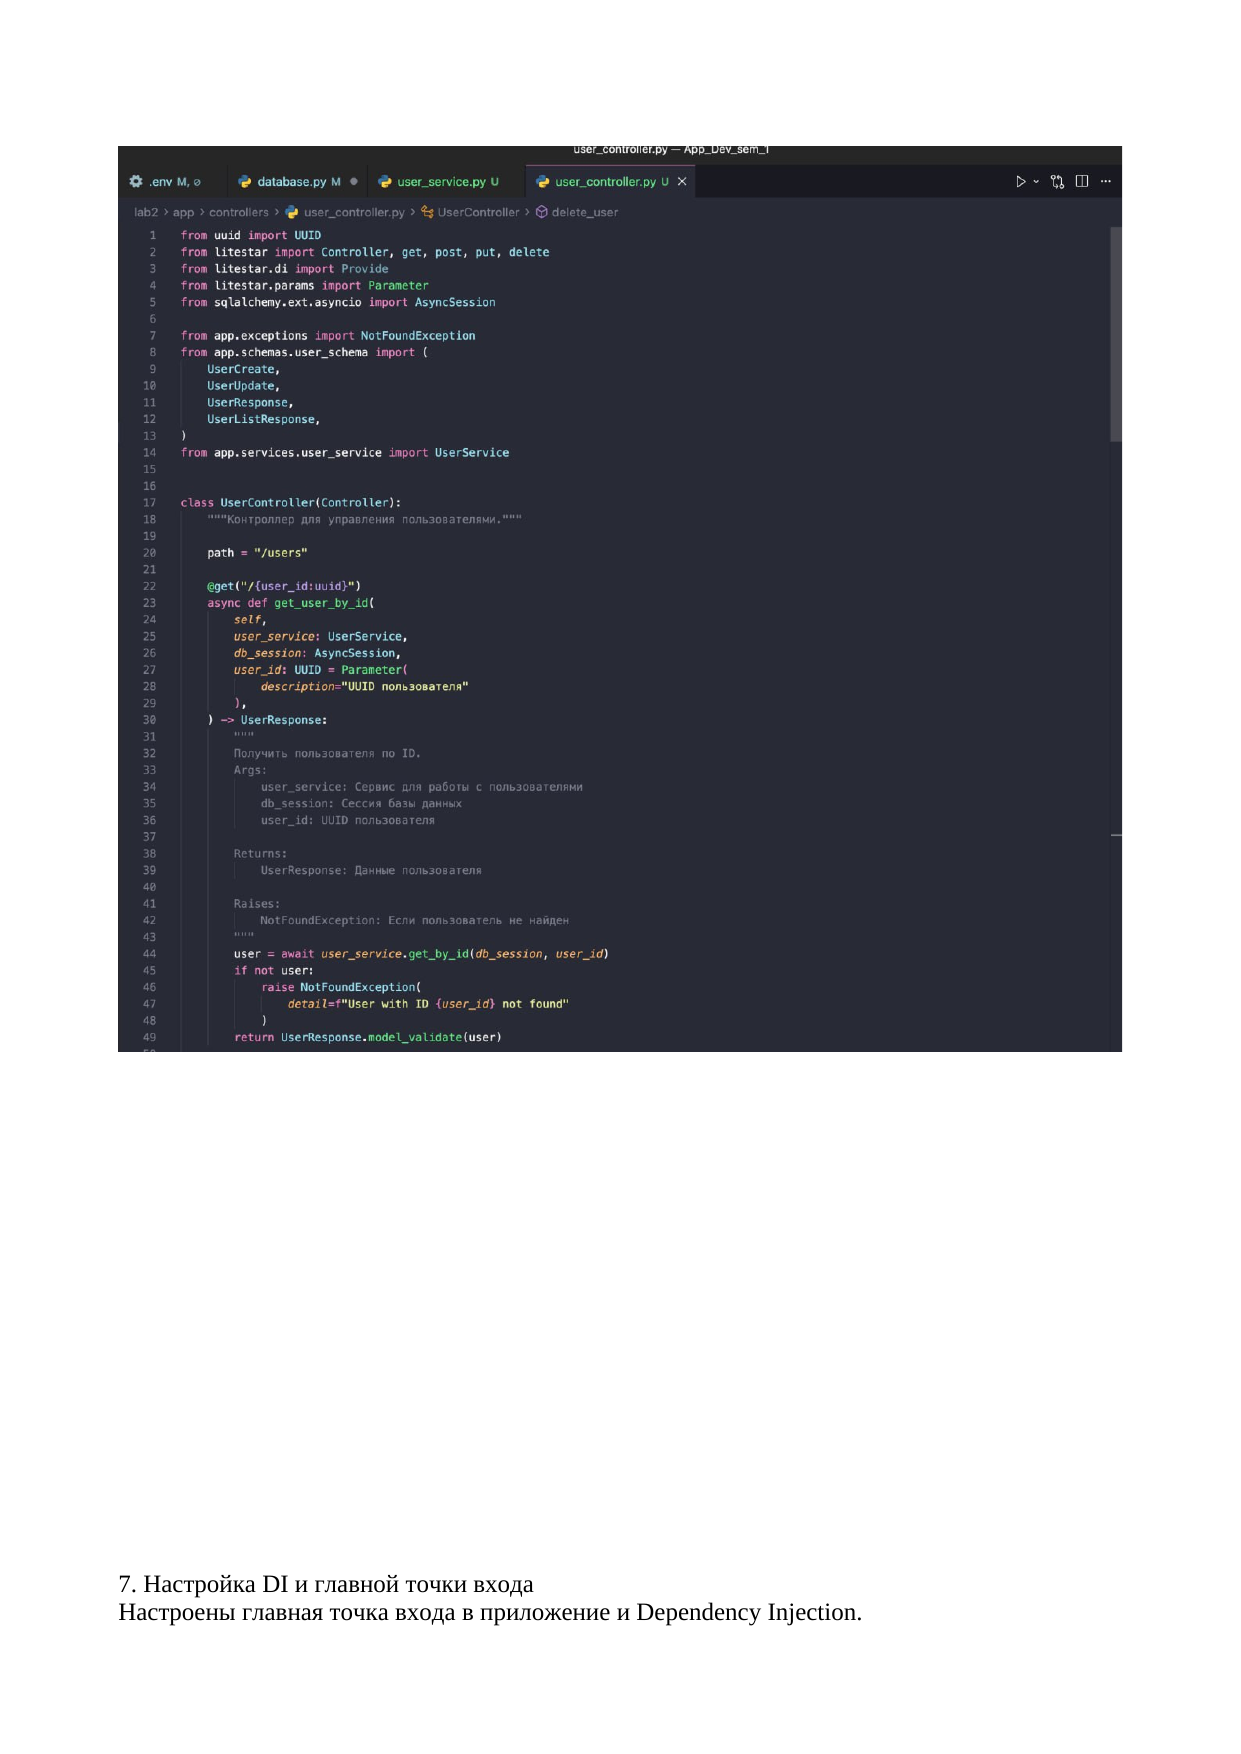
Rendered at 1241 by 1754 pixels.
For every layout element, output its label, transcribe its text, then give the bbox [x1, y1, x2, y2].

text 7. Настройка DI и главной точки входа [118, 1569, 1122, 1597]
text Настроены главная точка входа в приложение и Dependency Injection. [118, 1597, 1122, 1626]
picture [118, 146, 1123, 1052]
